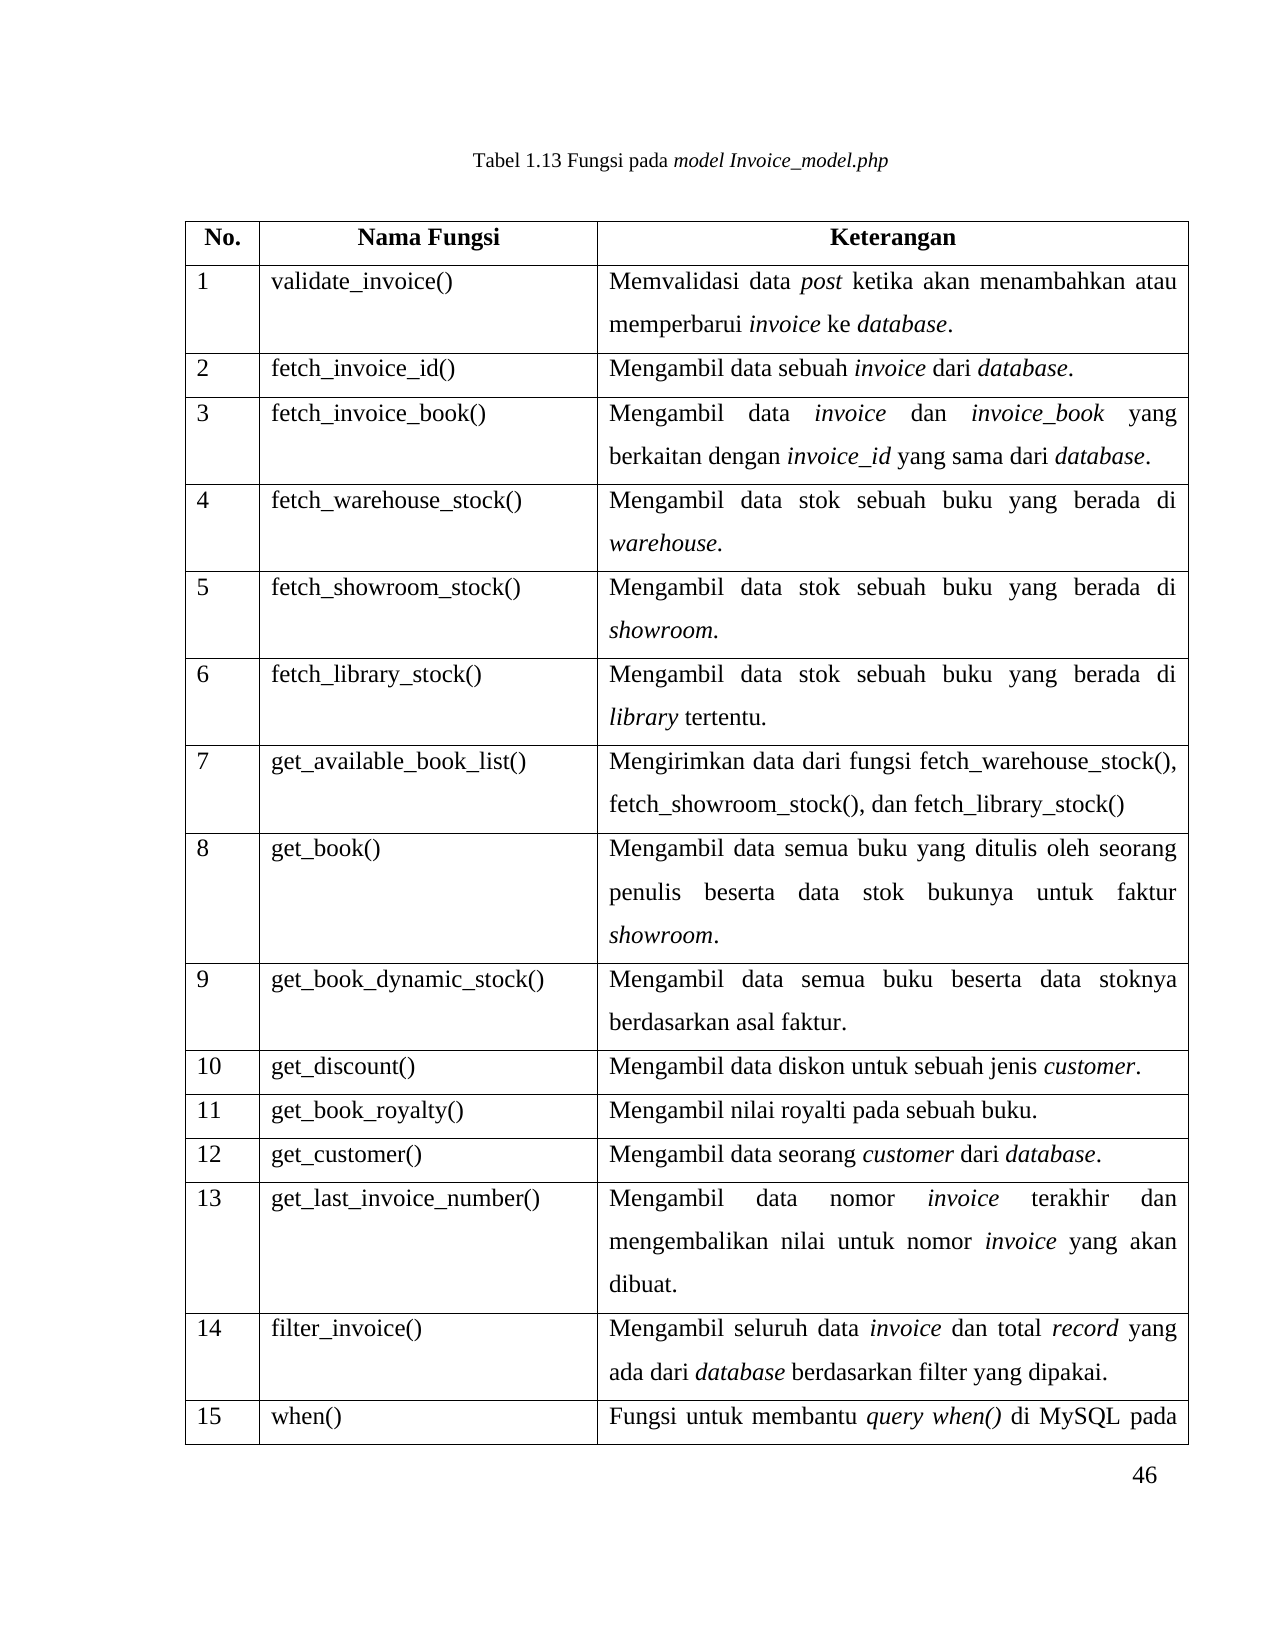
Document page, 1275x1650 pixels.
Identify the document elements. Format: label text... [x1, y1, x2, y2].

table_cell Memvalidasi data post ketika akan menambahkan atau memperbarui invoice ke database. [598, 266, 1188, 352]
table_cell 3 [186, 398, 259, 484]
table_cell fetch_warehouse_stock() [260, 485, 597, 571]
table_cell get_customer() [260, 1139, 597, 1182]
table_cell fetch_showroom_stock() [260, 572, 597, 658]
table_cell 4 [186, 485, 259, 571]
table_cell 10 [186, 1051, 259, 1094]
table_cell Mengambil data stok sebuah buku yang berada di warehouse. [598, 485, 1188, 571]
table_cell 5 [186, 572, 259, 658]
table_cell get_book_royalty() [260, 1095, 597, 1138]
table_cell Mengambil seluruh data invoice dan total record yang ada dari database berdasarkan filter yang dipakai. [598, 1314, 1188, 1400]
table_cell fetch_invoice_book() [260, 398, 597, 484]
table_cell fetch_library_stock() [260, 659, 597, 745]
table_cell Mengambil data stok sebuah buku yang berada di showroom. [598, 572, 1188, 658]
table_cell 6 [186, 659, 259, 745]
table_cell Mengambil data invoice dan invoice_book yang berkaitan dengan invoice_id yang sama dari database. [598, 398, 1188, 484]
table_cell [598, 1401, 1188, 1444]
table_cell validate_invoice() [260, 266, 597, 352]
table_cell Mengambil data semua buku beserta data stoknya berdasarkan asal faktur. [598, 964, 1188, 1050]
table_cell Mengambil data diskon untuk sebuah jenis customer. [598, 1051, 1188, 1094]
table_cell get_book_dynamic_stock() [260, 964, 597, 1050]
table_header No. [186, 222, 259, 265]
table_cell 12 [186, 1139, 259, 1182]
table_cell Mengambil data sebuah invoice dari database. [598, 354, 1188, 397]
table_header Nama Fungsi [260, 222, 597, 265]
table_cell Mengambil nilai royalti pada sebuah buku. [598, 1095, 1188, 1138]
table_cell 2 [186, 354, 259, 397]
table_cell 7 [186, 746, 259, 832]
table_cell when() [260, 1401, 597, 1444]
table_cell 9 [186, 964, 259, 1050]
table_header Keterangan [598, 222, 1188, 265]
table_cell get_last_invoice_number() [260, 1183, 597, 1312]
table_cell 14 [186, 1314, 259, 1400]
table_cell get_book() [260, 834, 597, 963]
table_cell 1 [186, 266, 259, 352]
table_cell 11 [186, 1095, 259, 1138]
table_cell 13 [186, 1183, 259, 1312]
table_cell Mengambil data seorang customer dari database. [598, 1139, 1188, 1182]
table_cell fetch_invoice_id() [260, 354, 597, 397]
table_cell Mengirimkan data dari fungsi fetch_warehouse_stock(), fetch_showroom_stock(), dan fetch_library_stock() [598, 746, 1188, 832]
table_cell 8 [186, 834, 259, 963]
table_cell get_available_book_list() [260, 746, 597, 832]
table_cell Mengambil data semua buku yang ditulis oleh seorang penulis beserta data stok bukunya untuk faktur showroom. [598, 834, 1188, 963]
table_cell get_discount() [260, 1051, 597, 1094]
table_cell Mengambil data stok sebuah buku yang berada di library tertentu. [598, 659, 1188, 745]
table_cell 15 [186, 1401, 259, 1444]
table_cell filter_invoice() [260, 1314, 597, 1400]
table_cell Mengambil data nomor invoice terakhir dan mengembalikan nilai untuk nomor invoice yang akan dibuat. [598, 1183, 1188, 1312]
